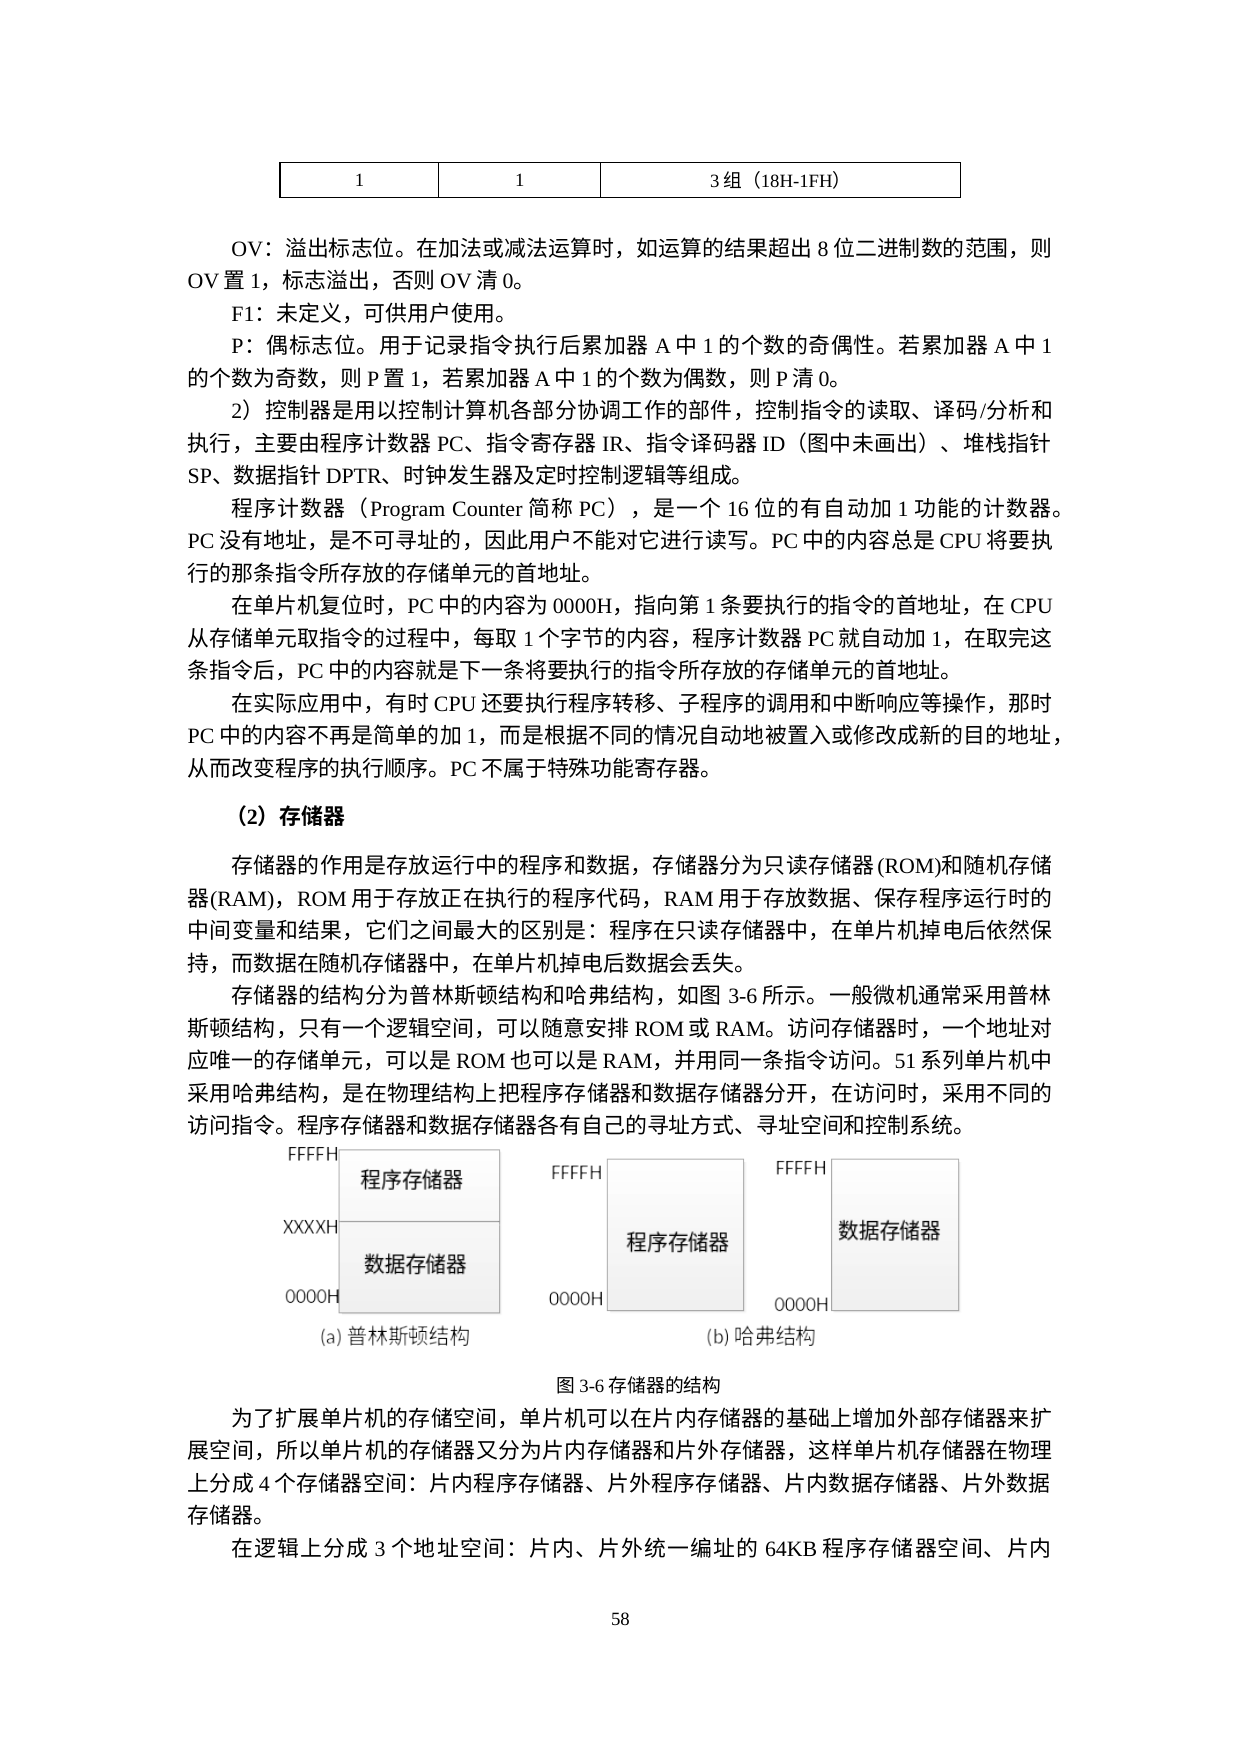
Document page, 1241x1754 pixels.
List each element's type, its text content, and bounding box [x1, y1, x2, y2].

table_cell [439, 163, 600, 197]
text OV：溢出标志位。在加法或减法运算时，如运算的结果超出8位二进制数的范围，则OV置1，标志溢出，否则OV清0。 [187, 230, 1053, 295]
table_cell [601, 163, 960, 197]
text （2）存储器 [187, 799, 1053, 831]
text 存储器的结构分为普林斯顿结构和哈弗结构，如图3-6所示。一般微机通常采用普林斯顿结构，只有一个逻辑空间，可以随意安排ROM或RAM。访问存储器时，一个地址对应唯一的存储单元，可以是ROM也可以是RAM，并用同一条指令访问。51系列单片机中采用哈弗结构，是在物理结构上把程序存储器和数据存储器分开，在访问时，采用不同的访问指令。程序存储器和数据存储器各有自己的寻址方式、寻址空间和控制系统。 [187, 978, 1053, 1140]
text P：偶标志位。用于记录指令执行后累加器A中1的个数的奇偶性。若累加器A中1的个数为奇数，则P置1，若累加器A中1的个数为偶数，则P清0。 [187, 328, 1053, 393]
text 程序计数器（Program Counter简称PC），是一个16位的有自动加1功能的计数器。PC没有地址，是不可寻址的，因此用户不能对它进行读写。PC中的内容总是CPU将要执行的那条指令所存放的存储单元的首地址。 [187, 490, 1053, 588]
text 在单片机复位时，PC中的内容为0000H，指向第1条要执行的指令的首地址，在CPU从存储单元取指令的过程中，每取1个字节的内容，程序计数器PC就自动加1，在取完这条指令后，PC中的内容就是下一条将要执行的指令所存放的存储单元的首地址。 [187, 588, 1053, 685]
text 存储器的作用是存放运行中的程序和数据，存储器分为只读存储器(ROM)和随机存储器(RAM)，ROM用于存放正在执行的程序代码，RAM用于存放数据、保存程序运行时的中间变量和结果，它们之间最大的区别是：程序在只读存储器中，在单片机掉电后依然保持，而数据在随机存储器中，在单片机掉电后数据会丢失。 [187, 848, 1053, 978]
text 2）控制器是用以控制计算机各部分协调工作的部件，控制指令的读取、译码/分析和执行，主要由程序计数器PC、指令寄存器IR、指令译码器ID（图中未画出）、堆栈指针SP、数据指针DPTR、时钟发生器及定时控制逻辑等组成。 [187, 393, 1053, 490]
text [187, 1530, 1053, 1563]
text 为了扩展单片机的存储空间，单片机可以在片内存储器的基础上增加外部存储器来扩展空间，所以单片机的存储器又分为片内存储器和片外存储器，这样单片机存储器在物理上分成4个存储器空间：片内程序存储器、片外程序存储器、片内数据存储器、片外数据存储器。 [187, 1400, 1053, 1530]
text 图3-6 存储器的结构 [187, 1368, 1053, 1400]
text F1：未定义，可供用户使用。 [187, 295, 1053, 328]
text 在实际应用中，有时CPU还要执行程序转移、子程序的调用和中断响应等操作，那时PC中的内容不再是简单的加1，而是根据不同的情况自动地被置入或修改成新的目的地址，从而改变程序的执行顺序。PC不属于特殊功能寄存器。 [187, 685, 1053, 783]
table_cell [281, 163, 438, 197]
